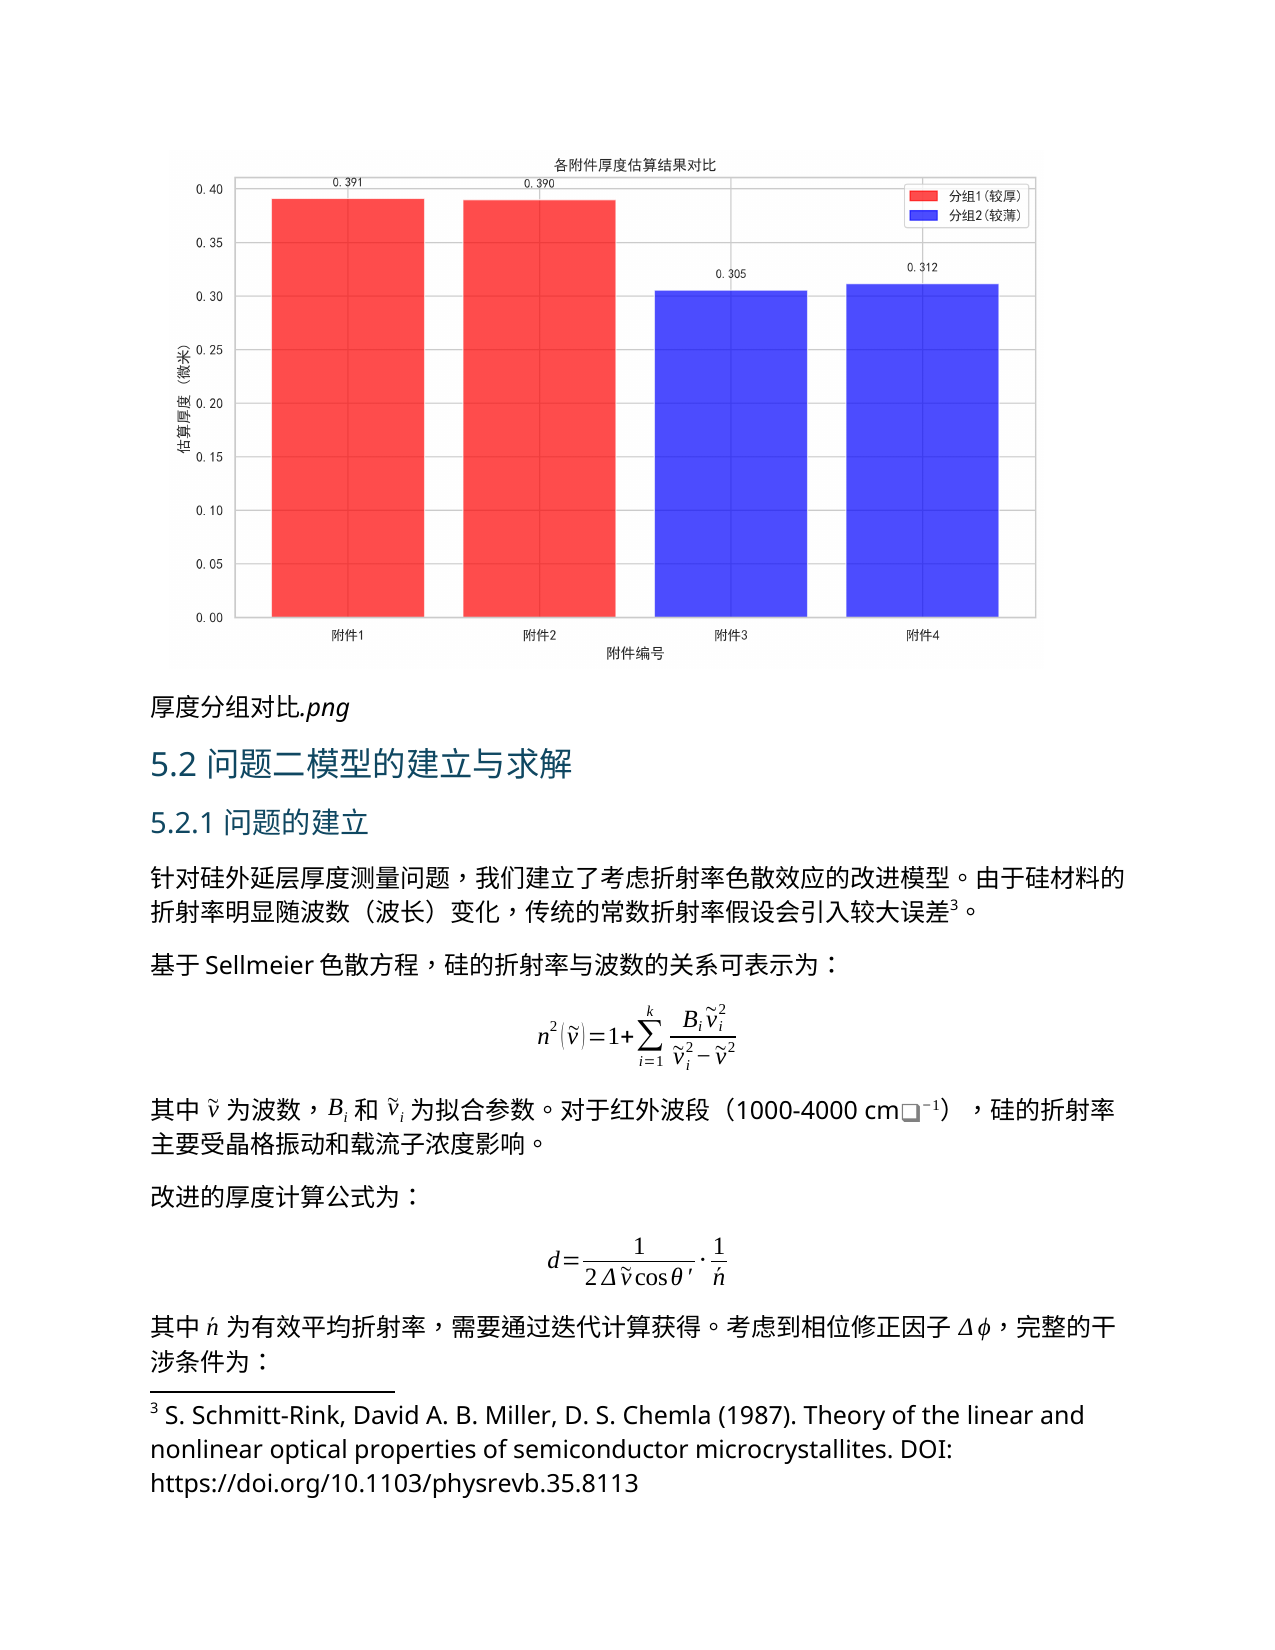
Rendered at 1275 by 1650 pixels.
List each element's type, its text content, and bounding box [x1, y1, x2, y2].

picture [168, 150, 1044, 669]
text 改进的厚度计算公式为： [150, 1179, 1125, 1214]
text 其中 为波数， 和 为拟合参数。对于红外波段（1000-4000 cm），硅的折射率主要受晶格振动和载流子浓度影响。 [150, 1093, 1125, 1161]
subtitle 5.2.1 问题的建立 [150, 802, 1125, 842]
text 基于Sellmeier色散方程，硅的折射率与波数的关系可表示为： [150, 948, 1125, 982]
text 厚度分组对比.png [150, 689, 1125, 724]
subtitle 5.2 问题二模型的建立与求解 [150, 740, 1125, 786]
text 针对硅外延层厚度测量问题，我们建立了考虑折射率色散效应的改进模型。由于硅材料的折射率明显随波数（波长）变化，传统的常数折射率假设会引入较大误差。 [150, 861, 1125, 929]
text 其中 为有效平均折射率，需要通过迭代计算获得。考虑到相位修正因子 ，完整的干涉条件为： [150, 1310, 1125, 1378]
